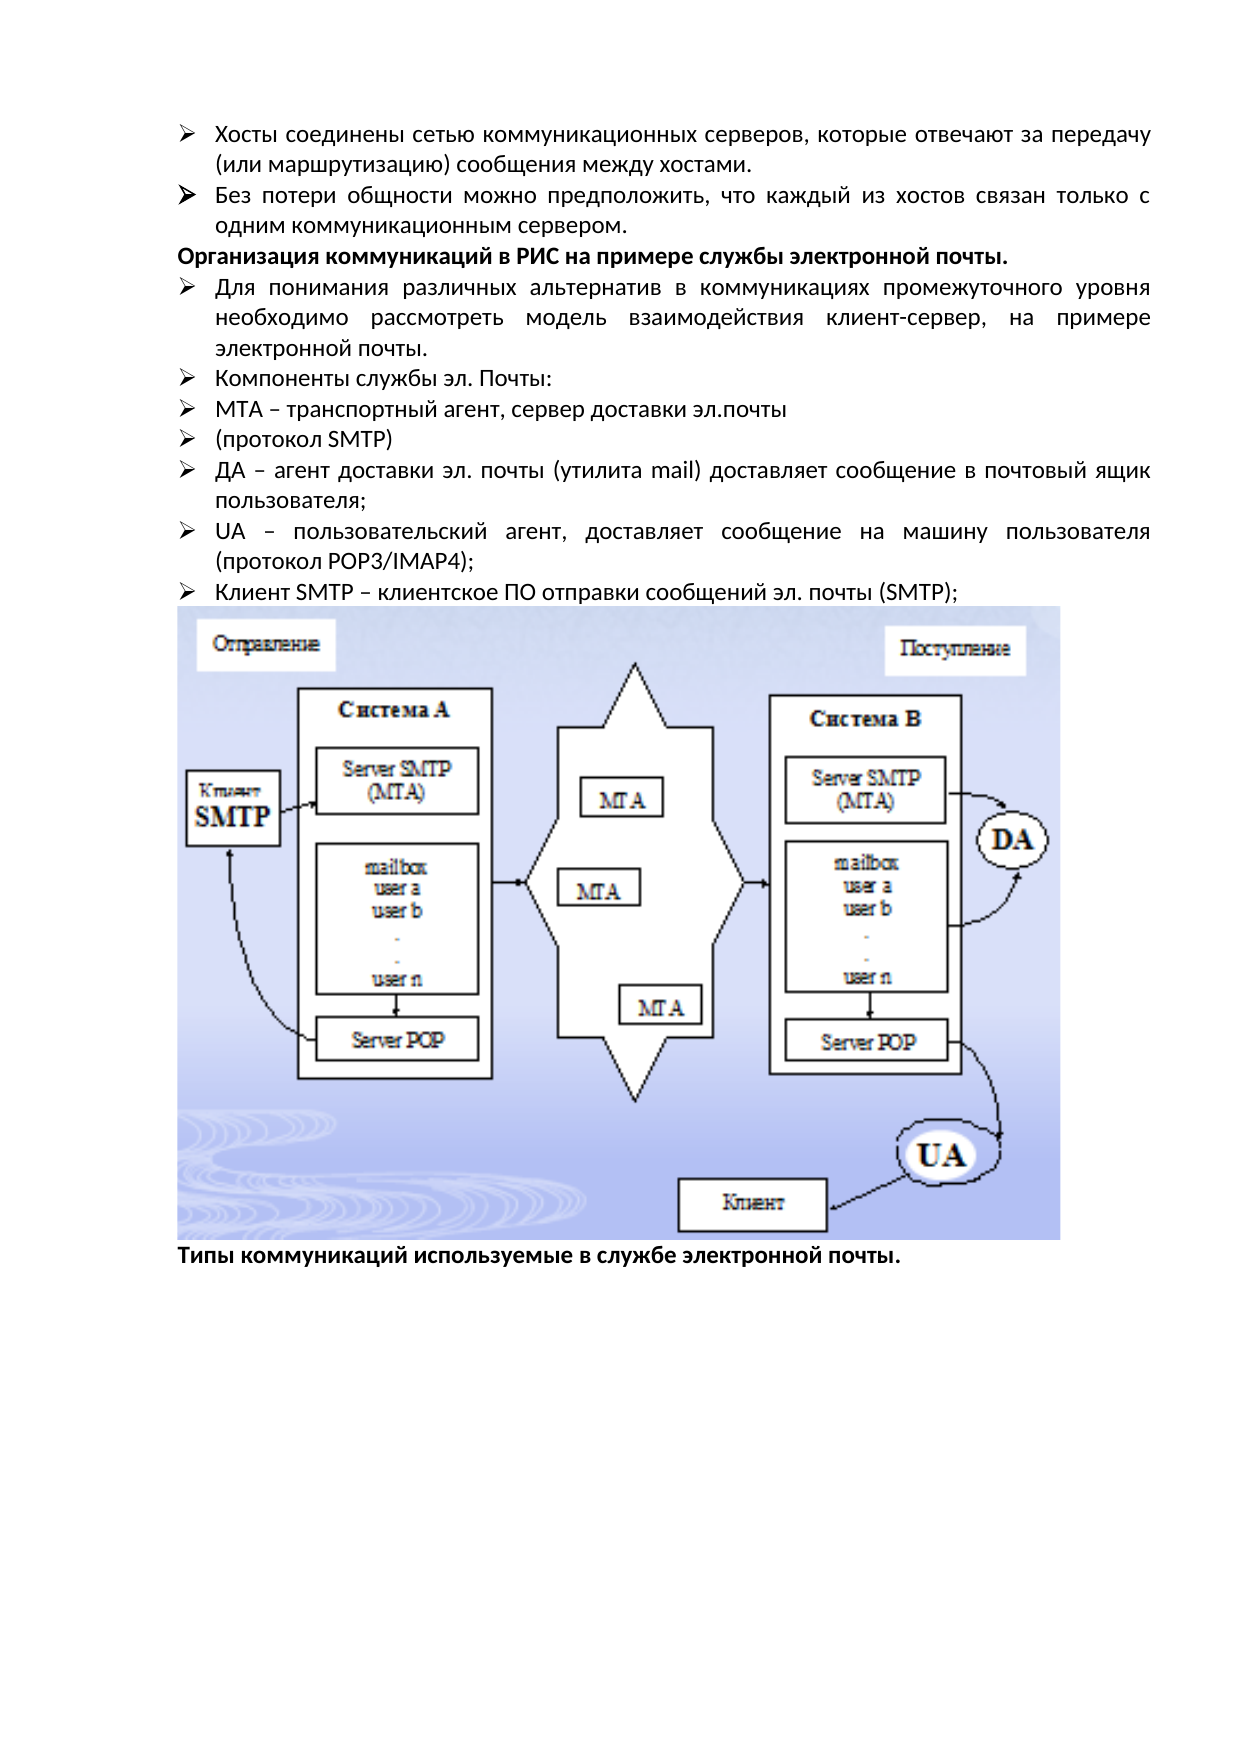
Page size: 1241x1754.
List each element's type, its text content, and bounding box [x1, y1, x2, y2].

list Компоненты службы эл. Почты: [177, 362, 1152, 393]
list ДА – агент доставки эл. почты (утилита mail) доставляет сообщение в почтовый ящик пользователя; [177, 454, 1152, 515]
list UA – пользовательский агент, доставляет сообщение на машину пользователя (протокол POP3/IMAP4); [177, 515, 1152, 576]
text Типы коммуникаций используемые в службе электронной почты. [177, 1239, 1152, 1270]
list МТА – транспортный агент, сервер доставки эл.почты [177, 393, 1152, 423]
picture [177, 606, 1061, 1240]
list (протокол SMTP) [177, 423, 1152, 454]
list Для понимания различных альтернатив в коммуникациях промежуточного уровня необходимо рассмотреть модель взаимодействия клиент-сервер, на примере электронной почты. [177, 271, 1152, 362]
text Организация коммуникаций в РИС на примере службы электронной почты. [177, 240, 1152, 271]
list Хосты соединены сетью коммуникационных серверов, которые отвечают за передачу (или маршрутизацию) сообщения между хостами. [177, 118, 1152, 179]
list Клиент SMTP – клиентское ПО отправки сообщений эл. почты (SMTP); [177, 576, 1152, 606]
list Без потери общности можно предположить, что каждый из хостов связан только с одним коммуникационным сервером. [177, 179, 1152, 240]
